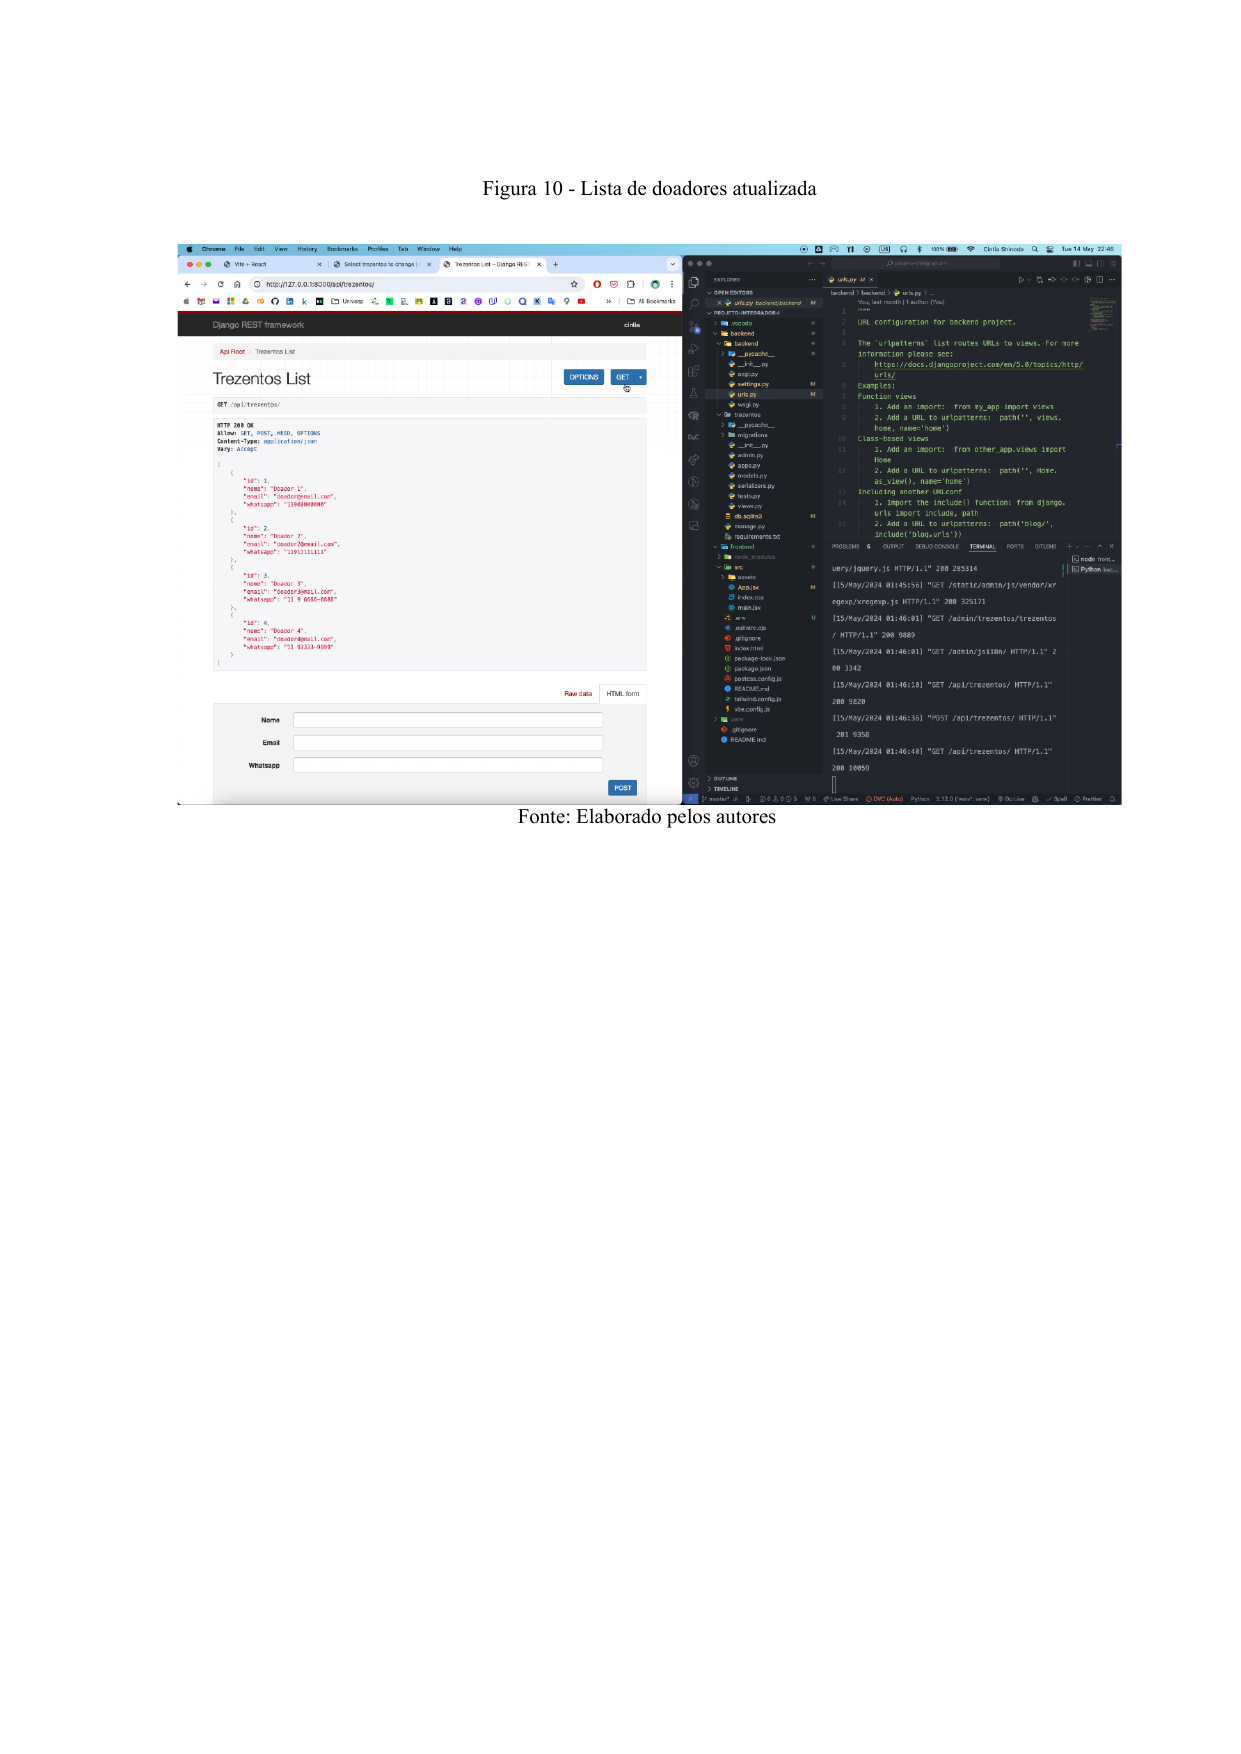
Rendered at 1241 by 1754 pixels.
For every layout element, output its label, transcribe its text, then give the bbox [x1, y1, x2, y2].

text Figura 10 - Lista de doadores atualizada [177, 177, 1122, 200]
picture [177, 244, 1122, 805]
text Fonte: Elaborado pelos autores [177, 805, 1122, 828]
